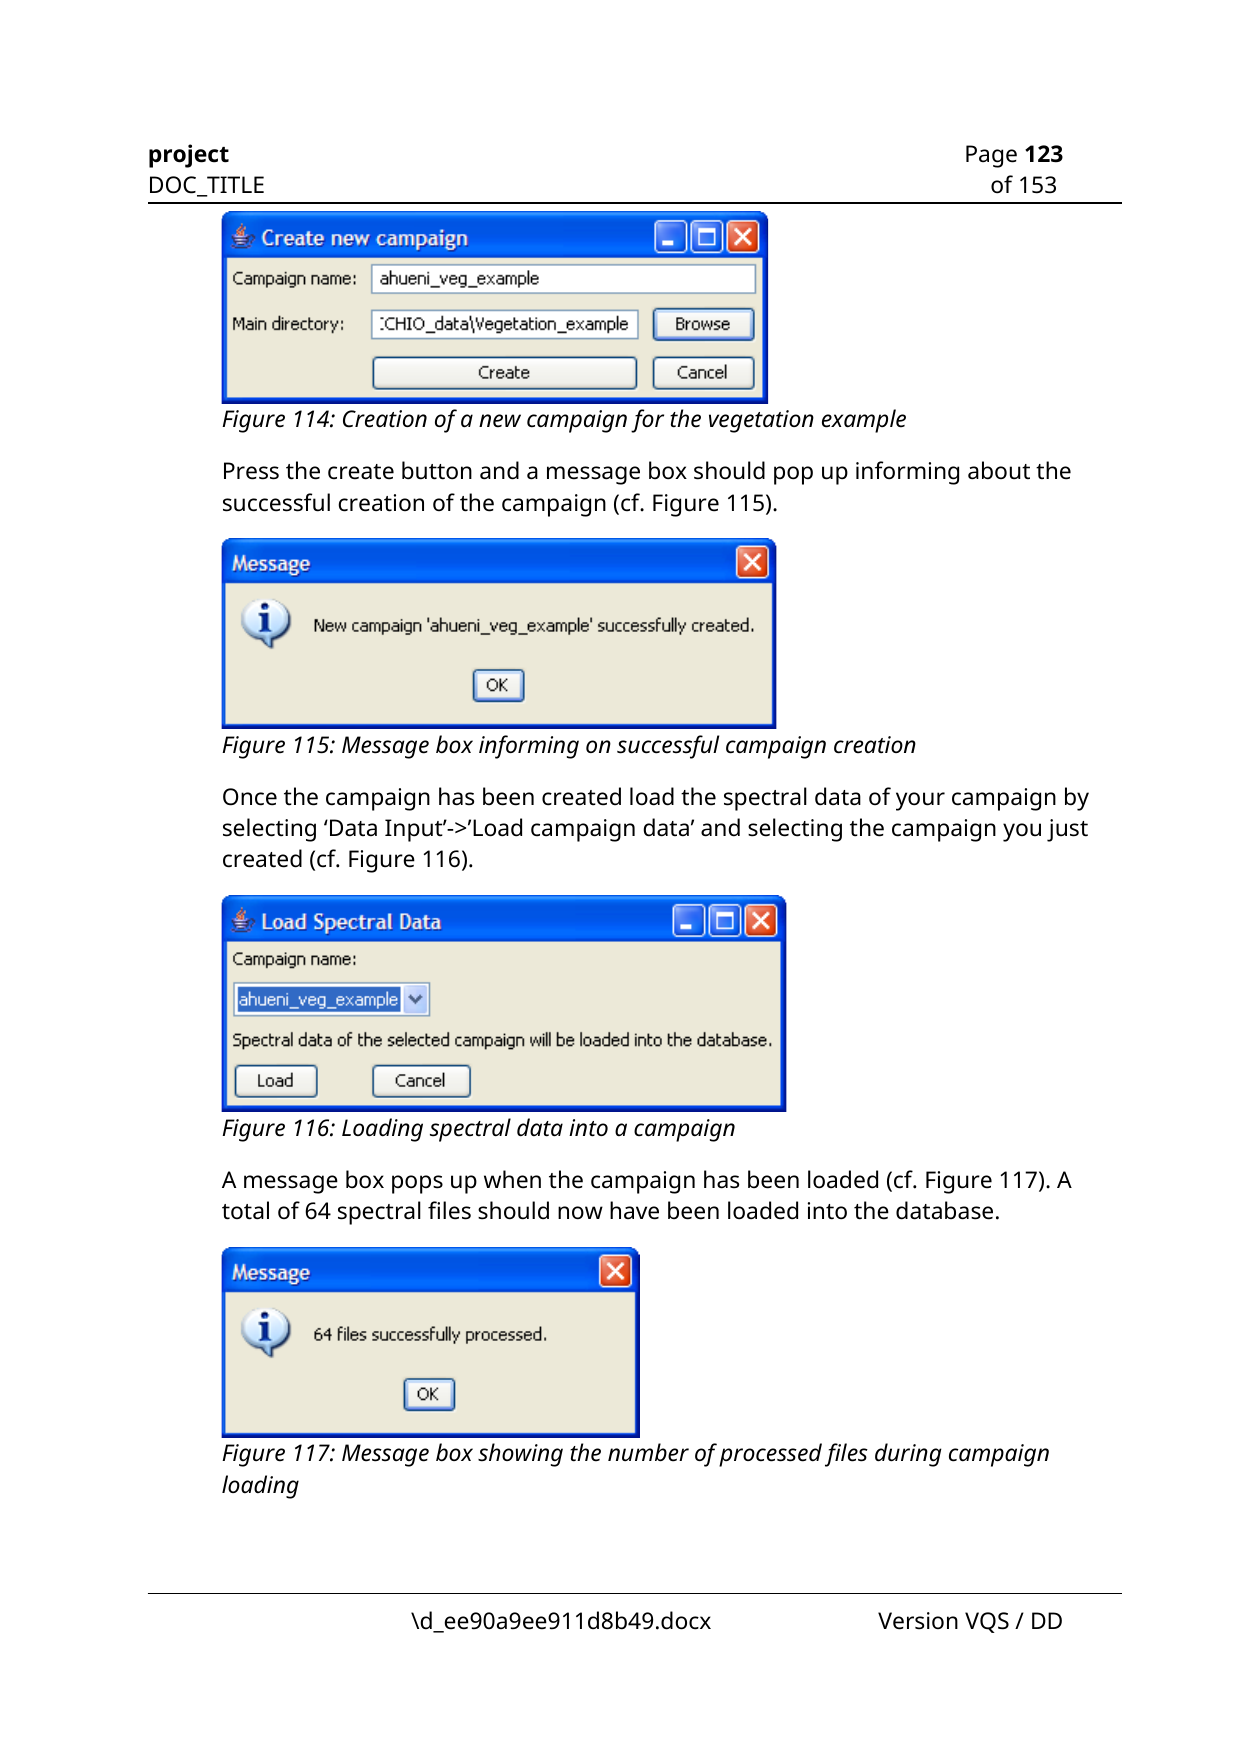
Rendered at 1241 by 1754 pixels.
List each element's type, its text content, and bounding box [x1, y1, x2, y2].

text Once the campaign has been created load the spectral data of your campaign by selecting ‘Data Input’->’Load campaign data’ and selecting the campaign you just created (cf. Figure 116). [222, 781, 1122, 874]
text A message box pops up when the campaign has been loaded (cf. Figure 117). A total of 64 spectral files should now have been loaded into the database. [222, 1164, 1122, 1226]
text Figure 116: Loading spectral data into a campaign [222, 1112, 1122, 1143]
picture [221, 1247, 640, 1438]
text Figure 114: Creation of a new campaign for the vegetation example [222, 403, 1122, 434]
picture [221, 538, 777, 729]
text Figure 117: Message box showing the number of processed files during campaign loading [222, 1437, 1122, 1500]
picture [221, 895, 787, 1112]
text Press the create button and a message box should pop up informing about the successful creation of the campaign (cf. Figure 115). [222, 455, 1122, 518]
picture [221, 211, 769, 404]
text Figure 115: Message box informing on successful campaign creation [222, 728, 1122, 760]
